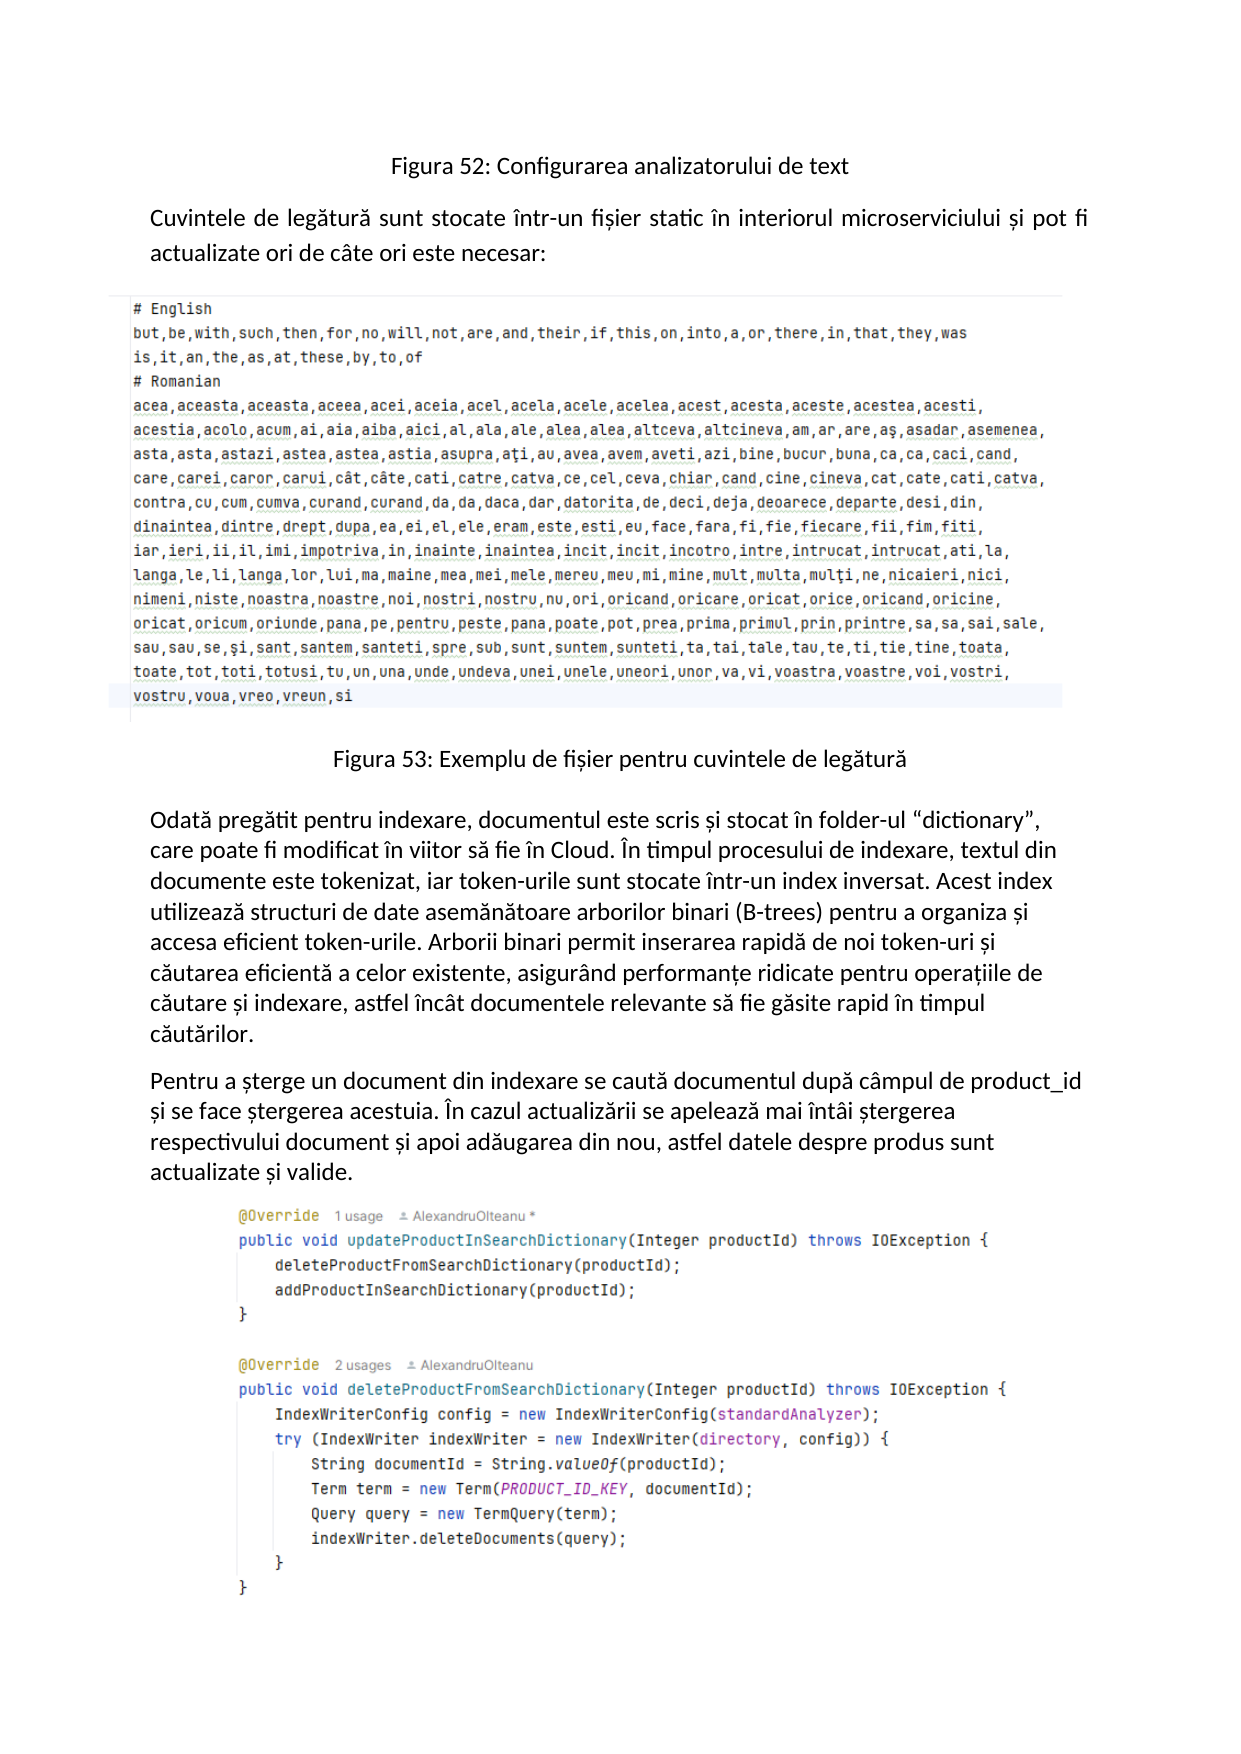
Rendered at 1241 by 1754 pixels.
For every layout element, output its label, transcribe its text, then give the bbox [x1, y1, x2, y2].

picture [215, 1204, 1026, 1614]
picture [108, 291, 1063, 722]
text Figura 52: Configurarea analizatorului de text [150, 150, 1090, 181]
text Odată pregătit pentru indexare, documentul este scris și stocat în folder-ul “dictionary”, care poate fi modificat în viitor să fie în Cloud. În timpul procesului de indexare, textul din documente este tokenizat, iar token-urile sunt stocate într-un index inversat. Acest index utilizează structuri de date asemănătoare arborilor binari (B-trees) pentru a organiza și accesa eficient token-urile. Arborii binari permit inserarea rapidă de noi token-uri și căutarea eficientă a celor existente, asigurând performanțe ridicate pentru operațiile de căutare și indexare, astfel încât documentele relevante să fie găsite rapid în timpul căutărilor. [150, 804, 1090, 1048]
text Pentru a șterge un document din indexare se caută documentul după câmpul de product_id și se face ștergerea acestuia. În cazul actualizării se apelează mai întâi ștergerea respectivului document și apoi adăugarea din nou, astfel datele despre produs sunt actualizate și valide. [150, 1065, 1090, 1187]
text Cuvintele de legătură sunt stocate într-un fișier static în interiorul microserviciului și pot fi actualizate ori de câte ori este necesar: [150, 202, 1090, 267]
